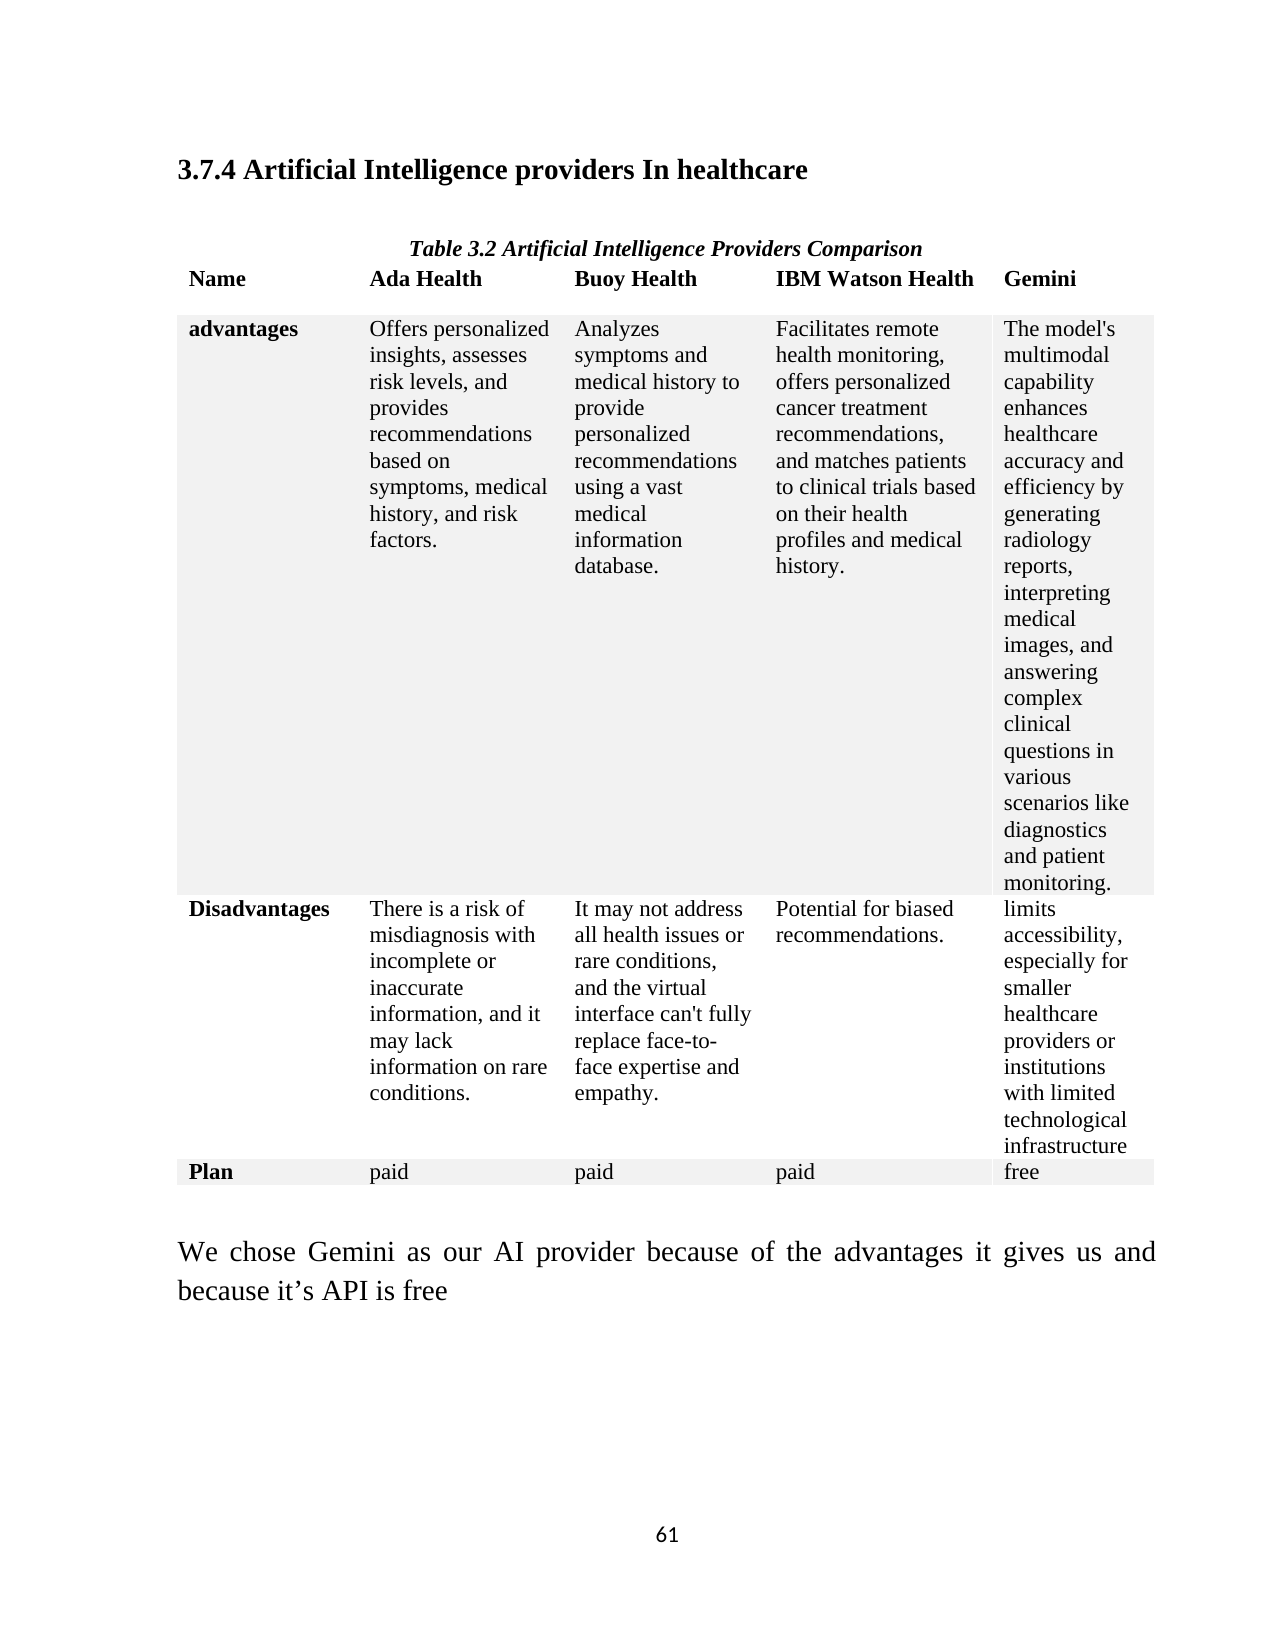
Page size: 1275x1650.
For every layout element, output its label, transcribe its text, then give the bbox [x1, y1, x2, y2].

table_cell Offers personalized insights, assesses risk levels, and provides recommendations based on symptoms, medical history, and risk factors. [358, 315, 563, 895]
table_cell free [993, 1159, 1154, 1185]
table_cell limits accessibility, especially for smaller healthcare providers or institutions with limited technological infrastructure [993, 895, 1154, 1158]
subtitle Table 3.2 Artificial Intelligence Providers Comparison [177, 235, 1157, 261]
table_cell There is a risk of misdiagnosis with incomplete or inaccurate information, and it may lack information on rare conditions. [358, 895, 563, 1158]
subtitle 3.7.4 Artificial Intelligence providers In healthcare [177, 152, 1157, 185]
table_cell paid [563, 1159, 764, 1185]
table_cell advantages [177, 315, 358, 895]
table_cell Plan [177, 1159, 358, 1185]
table_header Ada Health [358, 265, 563, 315]
table_cell It may not address all health issues or rare conditions, and the virtual interface can't fully replace face-to-face expertise and empathy. [563, 895, 764, 1158]
table_header Buoy Health [563, 265, 764, 315]
table_cell Facilitates remote health monitoring, offers personalized cancer treatment recommendations, and matches patients to clinical trials based on their health profiles and medical history. [764, 315, 992, 895]
table_header IBM Watson Health [764, 265, 992, 315]
table_header Name [177, 265, 358, 315]
table_cell paid [358, 1159, 563, 1185]
table_cell Disadvantages [177, 895, 358, 1158]
table_cell Analyzes symptoms and medical history to provide personalized recommendations using a vast medical information database. [563, 315, 764, 895]
table_cell The model's multimodal capability enhances healthcare accuracy and efficiency by generating radiology reports, interpreting medical images, and answering complex clinical questions in various scenarios like diagnostics and patient monitoring. [993, 315, 1154, 895]
table_cell Potential for biased recommendations. [764, 895, 992, 1158]
table_cell paid [764, 1159, 992, 1185]
table_header Gemini [993, 265, 1154, 315]
text We chose Gemini as our AI provider because of the advantages it gives us and because it’s API is free [177, 1234, 1157, 1307]
